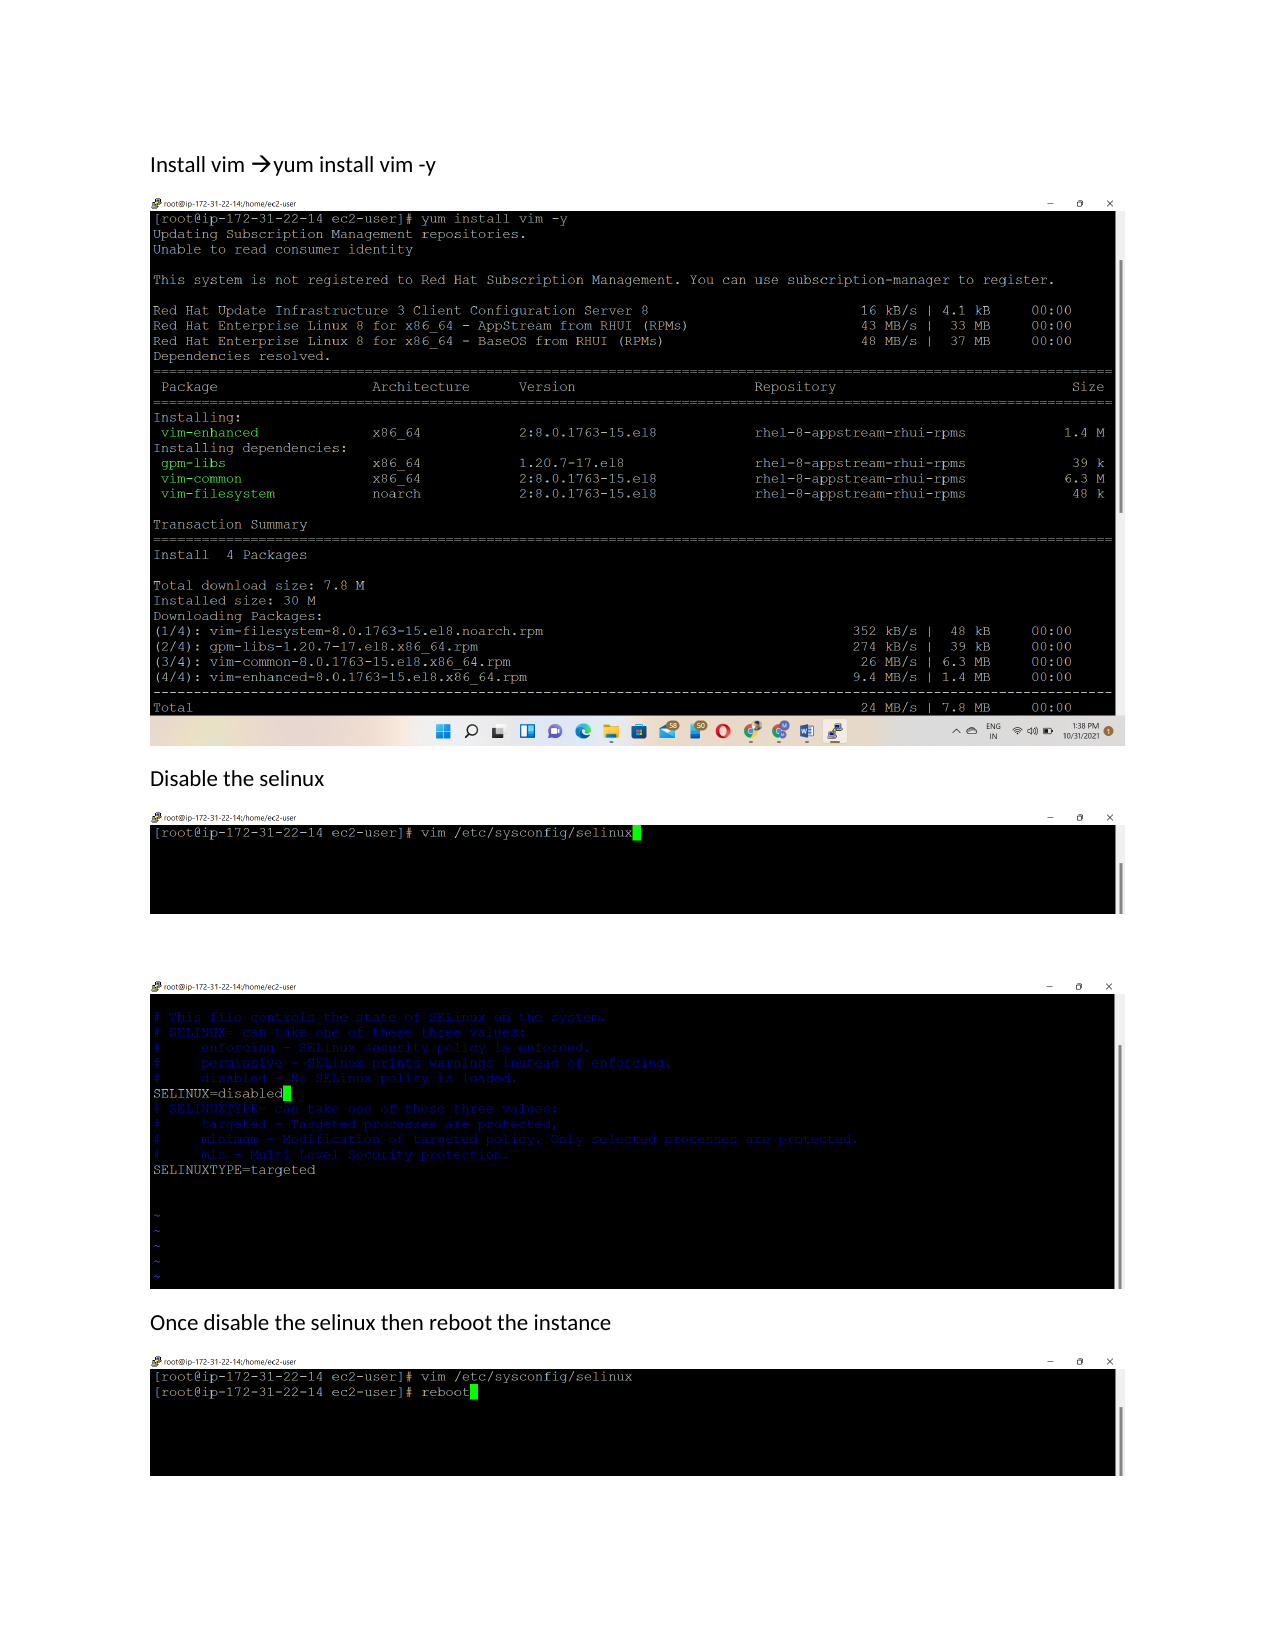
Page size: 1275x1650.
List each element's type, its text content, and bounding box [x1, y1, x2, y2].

text Install vim yum install vim -y [150, 150, 1125, 178]
picture [150, 196, 1125, 746]
picture [150, 811, 1125, 914]
text Disable the selinux [150, 764, 1125, 792]
text Once disable the selinux then reboot the instance [150, 1308, 1125, 1336]
picture [150, 1354, 1125, 1476]
picture [150, 979, 1125, 1289]
